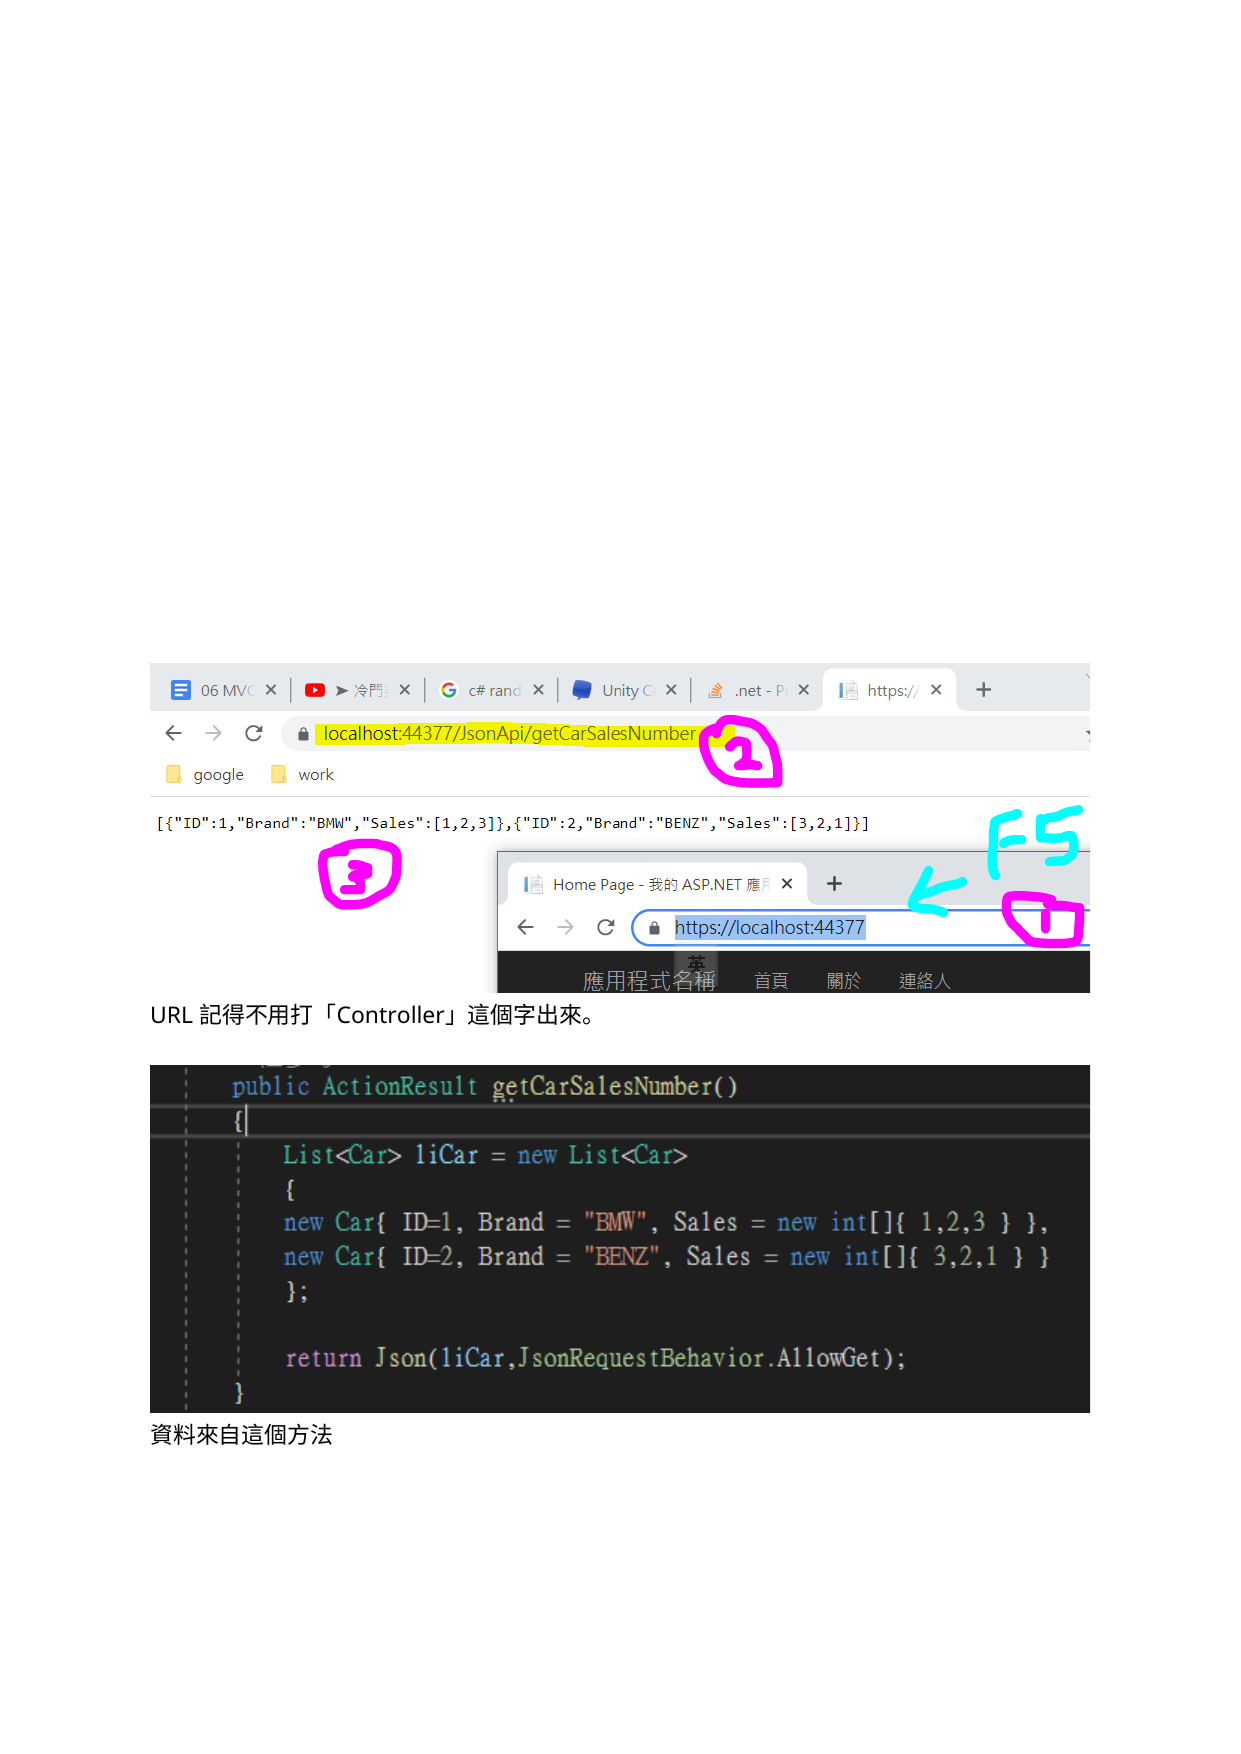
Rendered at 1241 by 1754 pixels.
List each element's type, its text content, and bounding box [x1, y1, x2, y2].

picture [150, 1065, 1091, 1413]
picture [150, 663, 1091, 993]
text 資料來自這個方法 [150, 1417, 1090, 1450]
text URL 記得不用打「Controller」這個字出來。 [150, 997, 1090, 1030]
